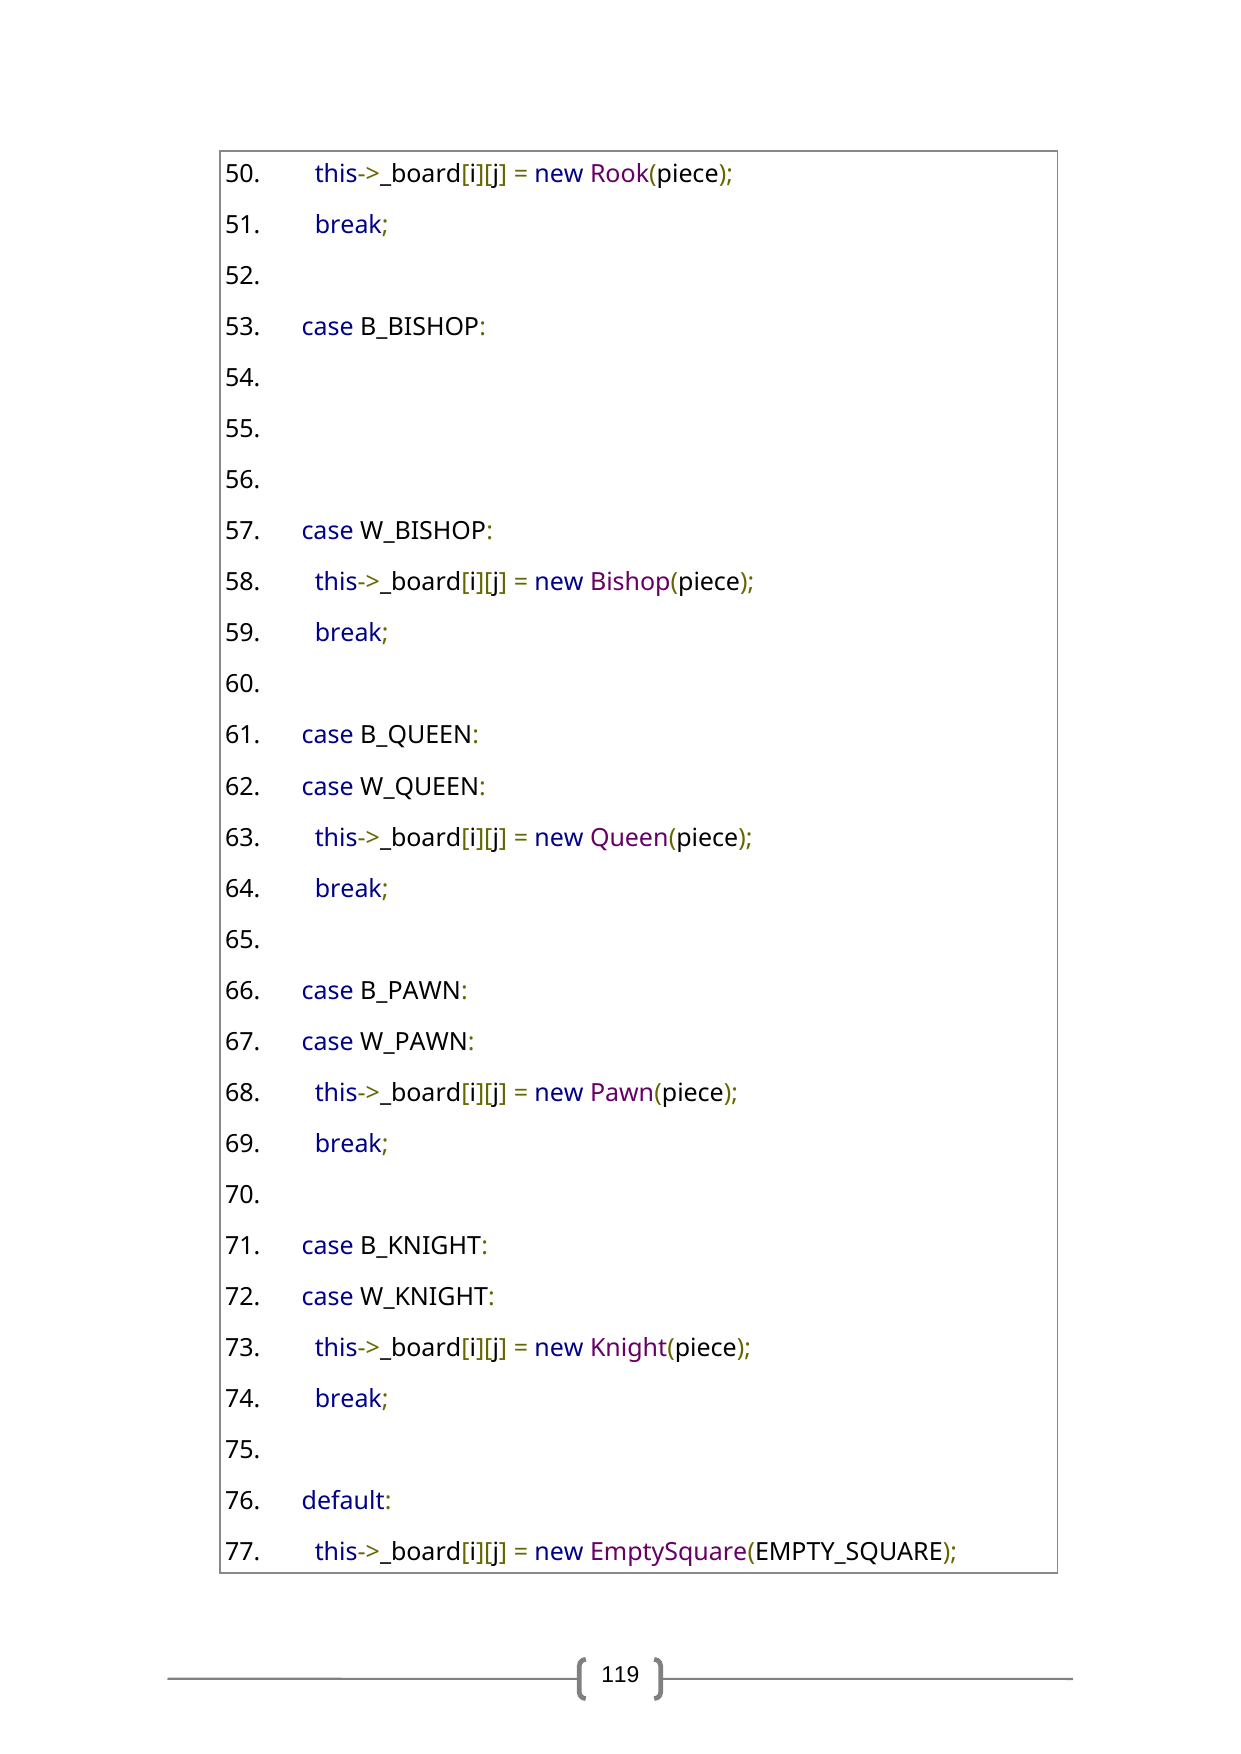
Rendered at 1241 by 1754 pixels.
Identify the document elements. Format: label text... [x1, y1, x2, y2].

list default: [221, 1477, 1057, 1517]
list case B_KNIGHT: [221, 1222, 1057, 1262]
list case W_KNIGHT: [221, 1273, 1057, 1313]
list this->_board[i][j] = new Knight(piece); [221, 1324, 1057, 1364]
list this->_board[i][j] = new EmptySquare(EMPTY_SQUARE); [221, 1528, 1057, 1572]
list this->_board[i][j] = new Rook(piece); [221, 152, 1057, 190]
list this->_board[i][j] = new Pawn(piece); [221, 1069, 1057, 1108]
list break; [221, 1375, 1057, 1415]
list case B_QUEEN: [221, 711, 1057, 751]
list break; [221, 1120, 1057, 1159]
list case W_PAWN: [221, 1018, 1057, 1057]
list case W_QUEEN: [221, 762, 1057, 802]
list break; [221, 609, 1057, 649]
list break; [221, 201, 1057, 241]
list case B_BISHOP: [221, 303, 1057, 343]
list this->_board[i][j] = new Queen(piece); [221, 813, 1057, 853]
list case B_PAWN: [221, 967, 1057, 1006]
list case W_BISHOP: [221, 507, 1057, 547]
list this->_board[i][j] = new Bishop(piece); [221, 558, 1057, 598]
list break; [221, 864, 1057, 904]
